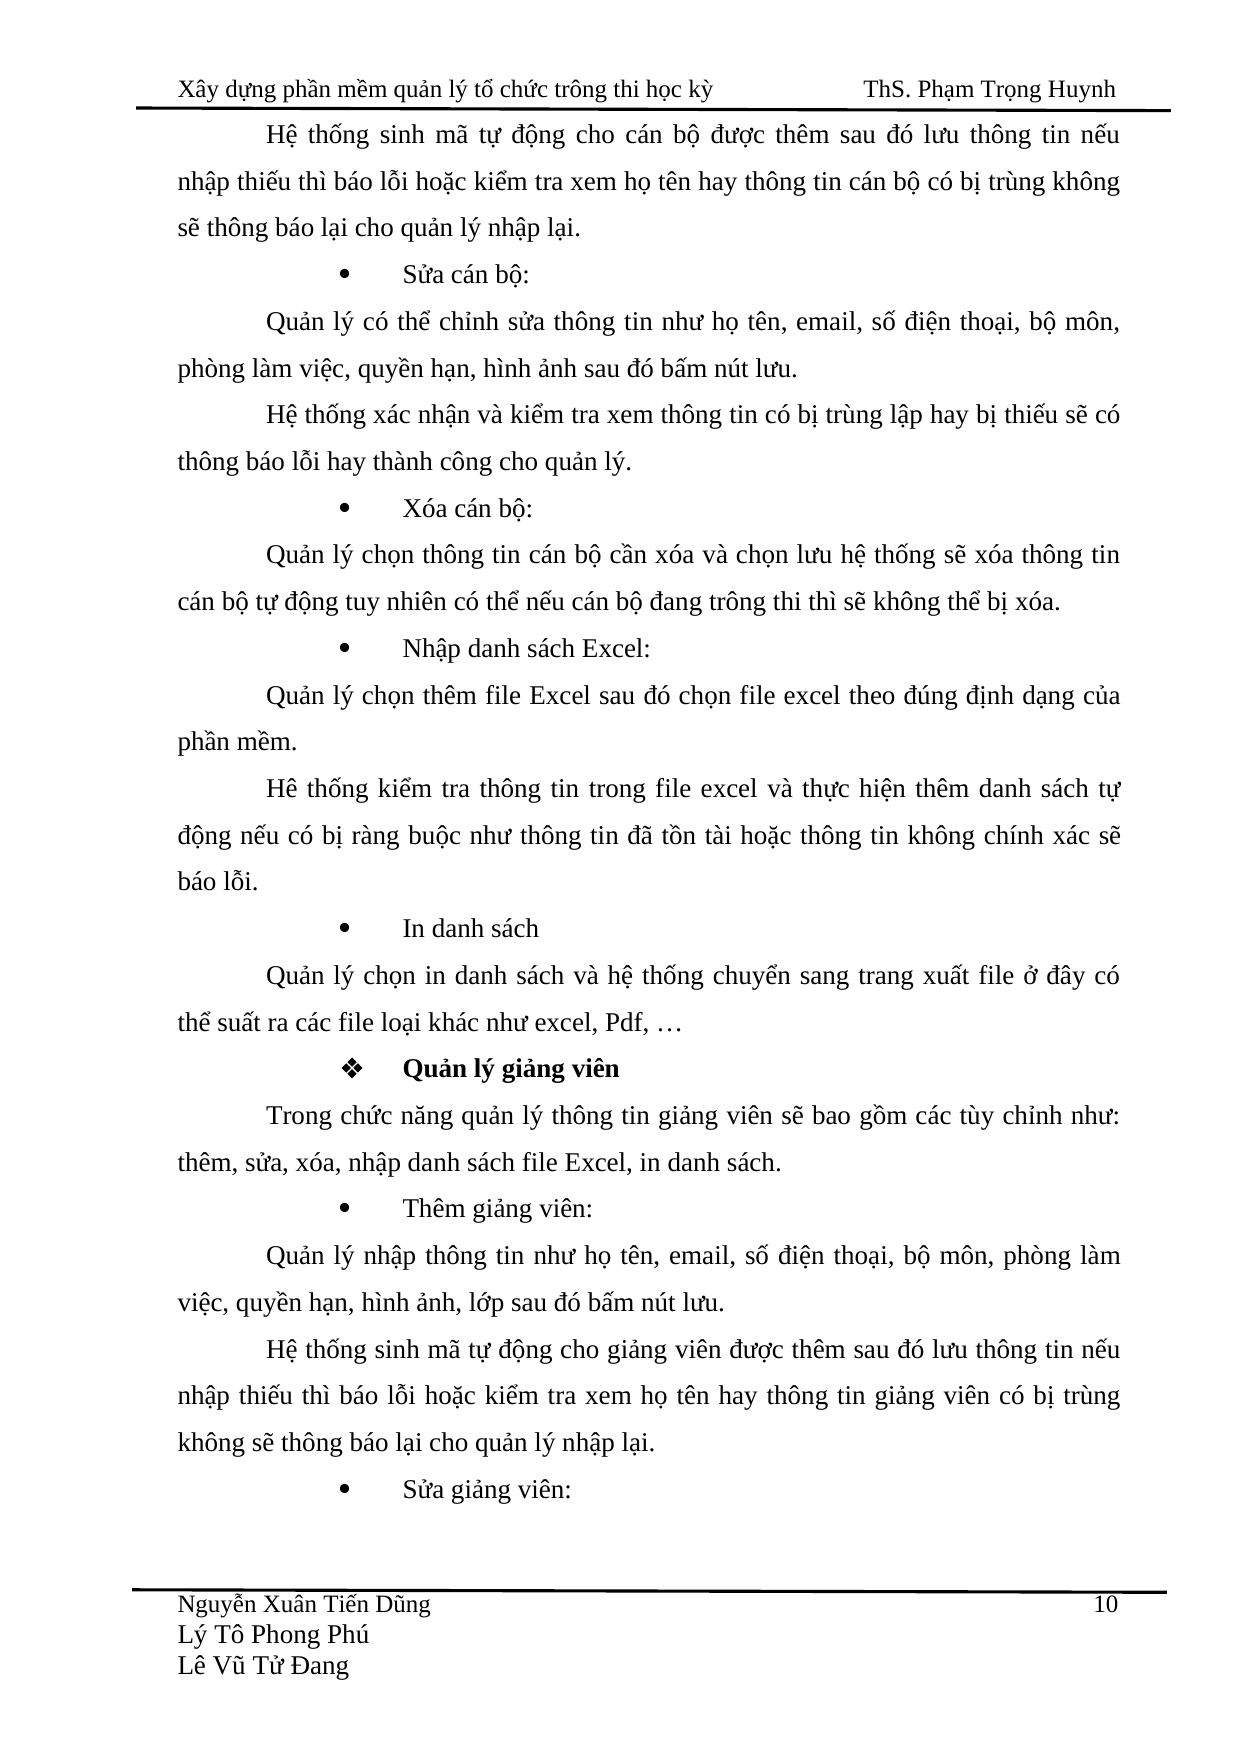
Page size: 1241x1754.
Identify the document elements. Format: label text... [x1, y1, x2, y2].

list Sửa giảng viên: [340, 1473, 1122, 1504]
text Hệ thống sinh mã tự động cho giảng viên được thêm sau đó lưu thông tin nếu nhập thiếu thì báo lỗi hoặc kiểm tra xem họ tên hay thông tin giảng viên có bị trùng không sẽ thông báo lại cho quản lý nhập lại. [177, 1333, 1122, 1457]
text Quản lý chọn thông tin cán bộ cần xóa và chọn lưu hệ thống sẽ xóa thông tin cán bộ tự động tuy nhiên có thể nếu cán bộ đang trông thi thì sẽ không thể bị xóa. [177, 538, 1122, 616]
list Nhập danh sách Excel: [340, 632, 1122, 663]
text Quản lý có thể chỉnh sửa thông tin như họ tên, email, số điện thoại, bộ môn, phòng làm việc, quyền hạn, hình ảnh sau đó bấm nút lưu. [177, 305, 1122, 383]
text Trong chức năng quản lý thông tin giảng viên sẽ bao gồm các tùy chỉnh như: thêm, sửa, xóa, nhập danh sách file Excel, in danh sách. [177, 1099, 1122, 1177]
list Quản lý giảng viên [251, 1052, 1122, 1083]
list Thêm giảng viên: [340, 1192, 1122, 1224]
list Sửa cán bộ: [340, 258, 1122, 289]
list In danh sách [340, 912, 1122, 943]
text Hê thống kiểm tra thông tin trong file excel và thực hiện thêm danh sách tự động nếu có bị ràng buộc như thông tin đã tồn tài hoặc thông tin không chính xác sẽ báo lỗi. [177, 772, 1122, 897]
text Hệ thống xác nhận và kiểm tra xem thông tin có bị trùng lập hay bị thiếu sẽ có thông báo lỗi hay thành công cho quản lý. [177, 398, 1122, 476]
text Quản lý nhập thông tin như họ tên, email, số điện thoại, bộ môn, phòng làm việc, quyền hạn, hình ảnh, lớp sau đó bấm nút lưu. [177, 1239, 1122, 1317]
text Quản lý chọn in danh sách và hệ thống chuyển sang trang xuất file ở đây có thể suất ra các file loại khác như excel, Pdf, … [177, 959, 1122, 1037]
list Xóa cán bộ: [340, 492, 1122, 523]
text Hệ thống sinh mã tự động cho cán bộ được thêm sau đó lưu thông tin nếu nhập thiếu thì báo lỗi hoặc kiểm tra xem họ tên hay thông tin cán bộ có bị trùng không sẽ thông báo lại cho quản lý nhập lại. [177, 118, 1122, 243]
text Quản lý chọn thêm file Excel sau đó chọn file excel theo đúng định dạng của phần mềm. [177, 679, 1122, 757]
